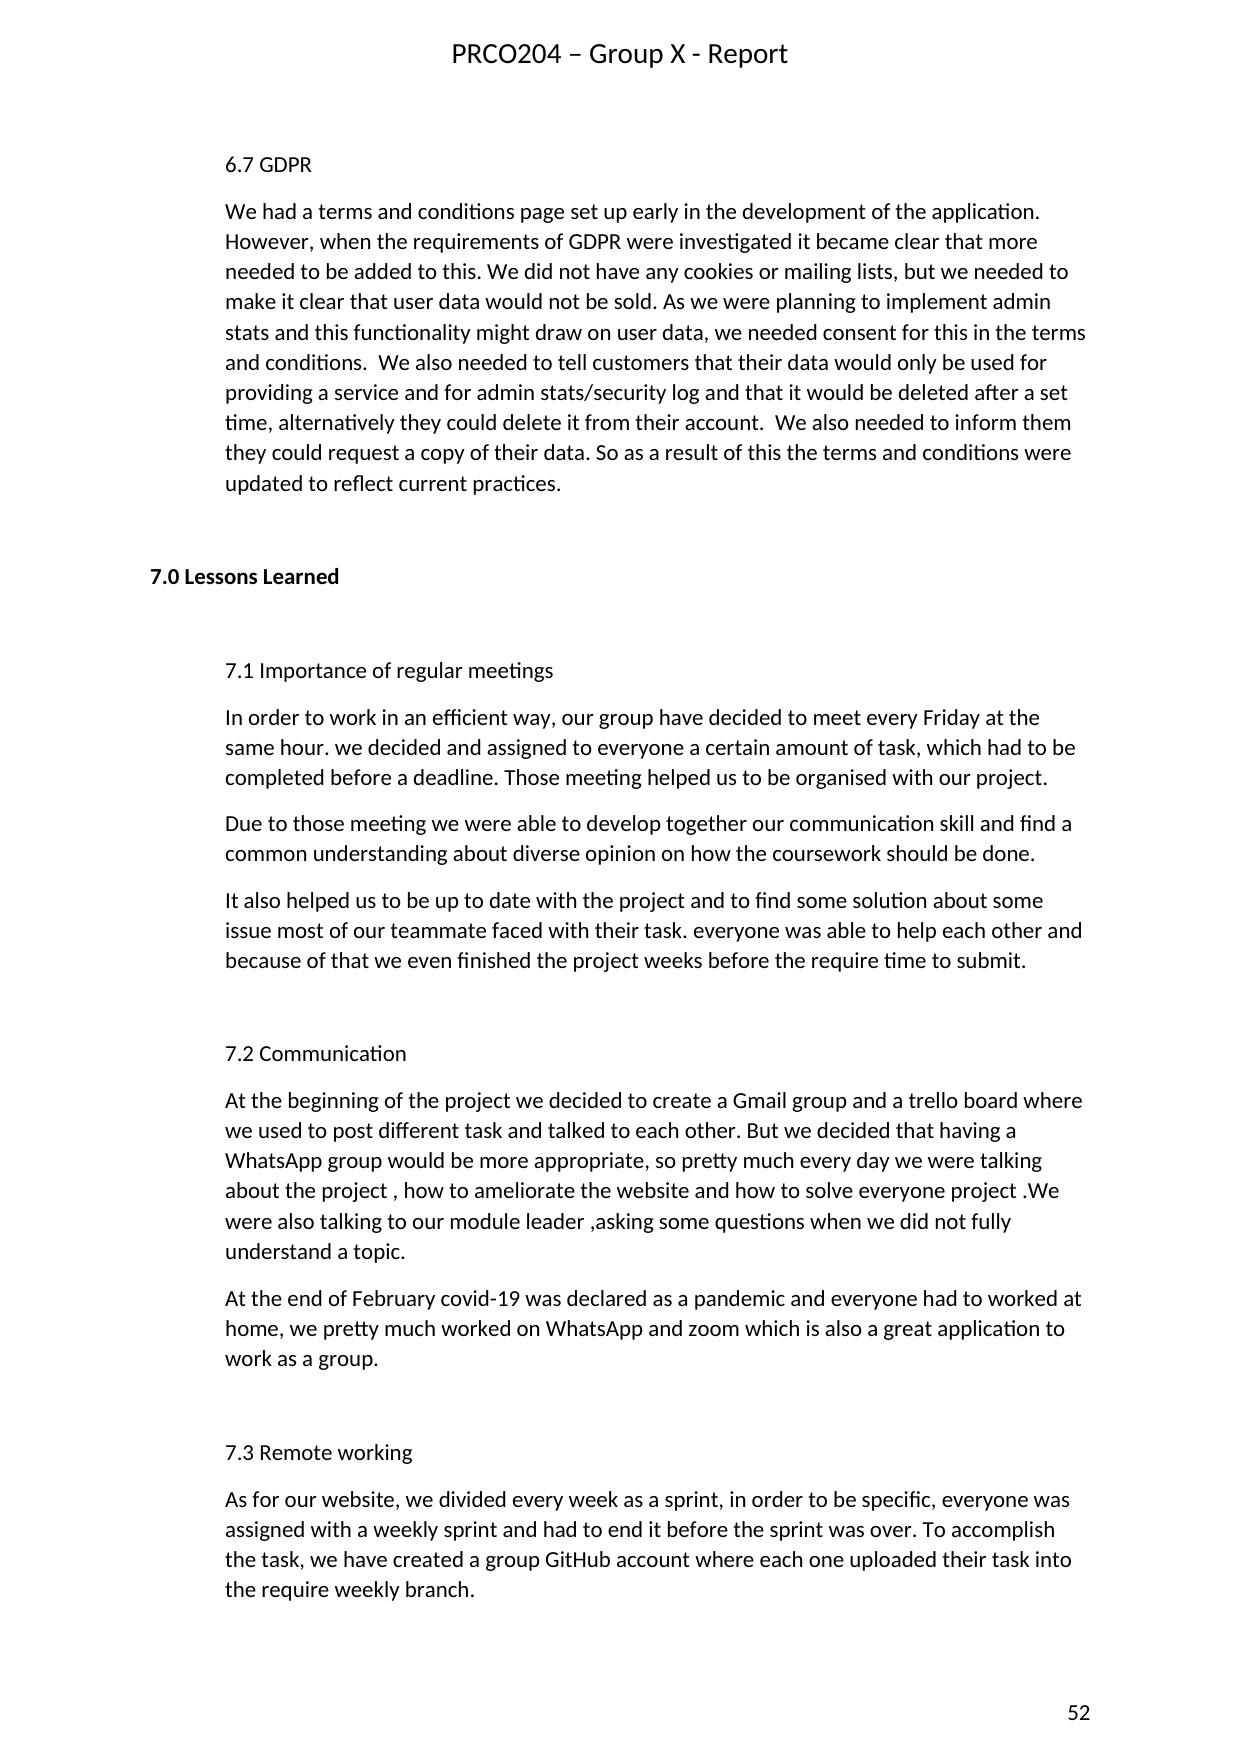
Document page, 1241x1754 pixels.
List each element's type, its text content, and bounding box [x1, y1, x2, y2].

text Due to those meeting we were able to develop together our communication skill and find a common understanding about diverse opinion on how the coursework should be done. [225, 809, 1090, 867]
text 7.3 Remote working [150, 1438, 1090, 1466]
text At the end of February covid-19 was declared as a pandemic and everyone had to worked at home, we pretty much worked on WhatsApp and zoom which is also a great application to work as a group. [225, 1284, 1090, 1372]
text In order to work in an efficient way, our group have decided to meet every Friday at the same hour. we decided and assigned to everyone a certain amount of task, which had to be completed before a deadline. Those meeting helped us to be organised with our project. [225, 703, 1090, 791]
text As for our website, we divided every week as a sprint, in order to be specific, everyone was assigned with a weekly sprint and had to end it before the sprint was over. To accomplish the task, we have created a group GitHub account where each one uploaded their task into the require weekly branch. [225, 1485, 1090, 1604]
text 7.1 Importance of regular meetings [150, 656, 1090, 684]
text At the beginning of the project we decided to create a Gmail group and a trello board where we used to post different task and talked to each other. But we decided that having a WhatsApp group would be more appropriate, so pretty much every day we were talking about the project , how to ameliorate the website and how to solve everyone project .We were also talking to our module leader ,asking some questions when we did not fully understand a topic. [225, 1086, 1090, 1265]
text 6.7 GDPR [150, 150, 1090, 178]
text 7.2 Communication [150, 1039, 1090, 1067]
text It also helped us to be up to date with the project and to find some solution about some issue most of our teammate faced with their task. everyone was able to help each other and because of that we even finished the project weeks before the require time to submit. [225, 886, 1090, 974]
text We had a terms and conditions page set up early in the development of the application. However, when the requirements of GDPR were investigated it became clear that more needed to be added to this. We did not have any cookies or mailing lists, but we needed to make it clear that user data would not be sold. As we were planning to implement admin stats and this functionality might draw on user data, we needed consent for this in the terms and conditions. We also needed to tell customers that their data would only be used for providing a service and for admin stats/security log and that it would be deleted after a set time, alternatively they could delete it from their account. We also needed to inform them they could request a copy of their data. So as a result of this the terms and conditions were updated to reflect current practices. [225, 197, 1090, 497]
text 7.0 Lessons Learned [150, 562, 1090, 591]
